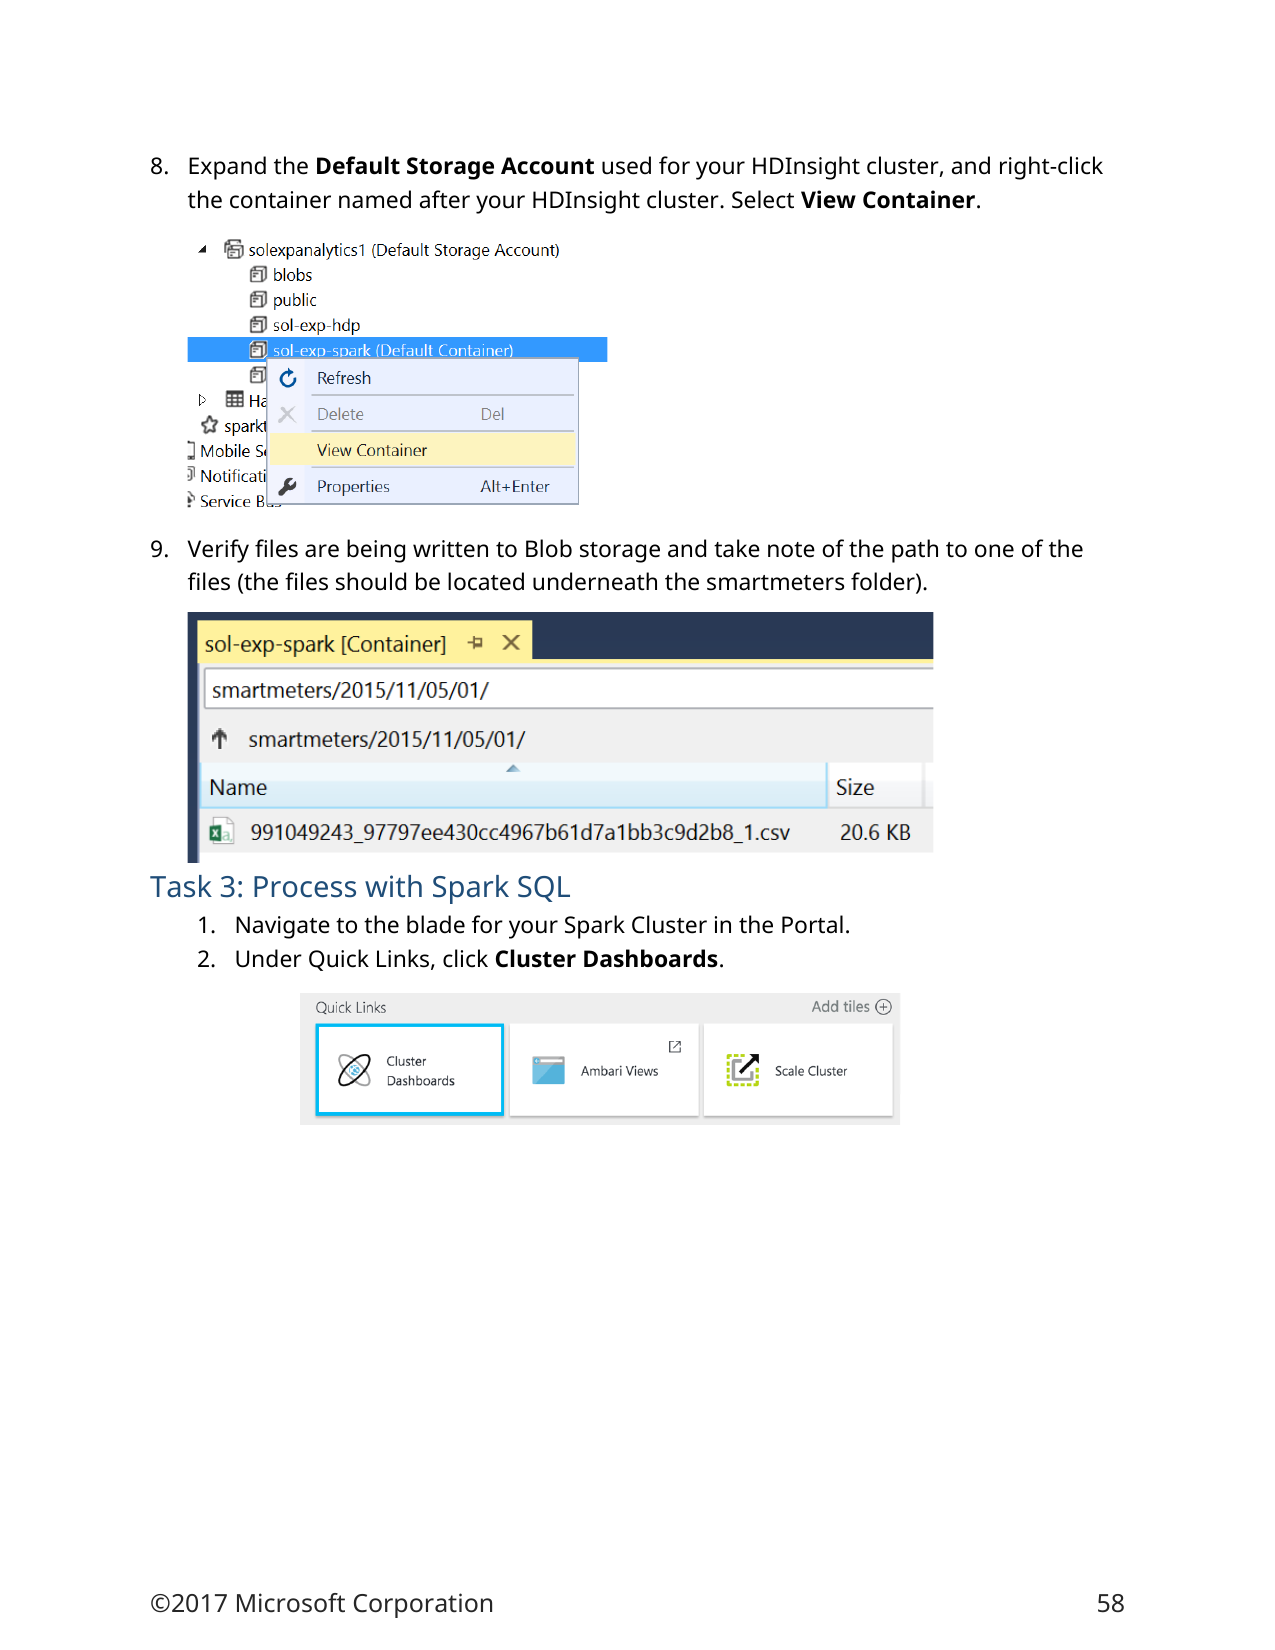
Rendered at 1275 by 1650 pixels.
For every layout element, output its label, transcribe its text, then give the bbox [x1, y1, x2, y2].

list Expand the Default Storage Account used for your HDInsight cluster, and right-click the container named after your HDInsight cluster. Select View Container. [150, 150, 1125, 215]
list Verify files are being written to Blob storage and take note of the path to one of the files (the files should be located underneath the smartmeters folder). [150, 532, 1125, 597]
list Navigate to the blade for your Spark Cluster in the Portal. [197, 909, 1125, 941]
subtitle Task 3: Process with Spark SQL [150, 867, 1125, 906]
list Under Quick Links, click Cluster Dashboards. [197, 943, 1125, 974]
picture [300, 993, 901, 1125]
picture [187, 234, 608, 514]
picture [187, 612, 934, 863]
